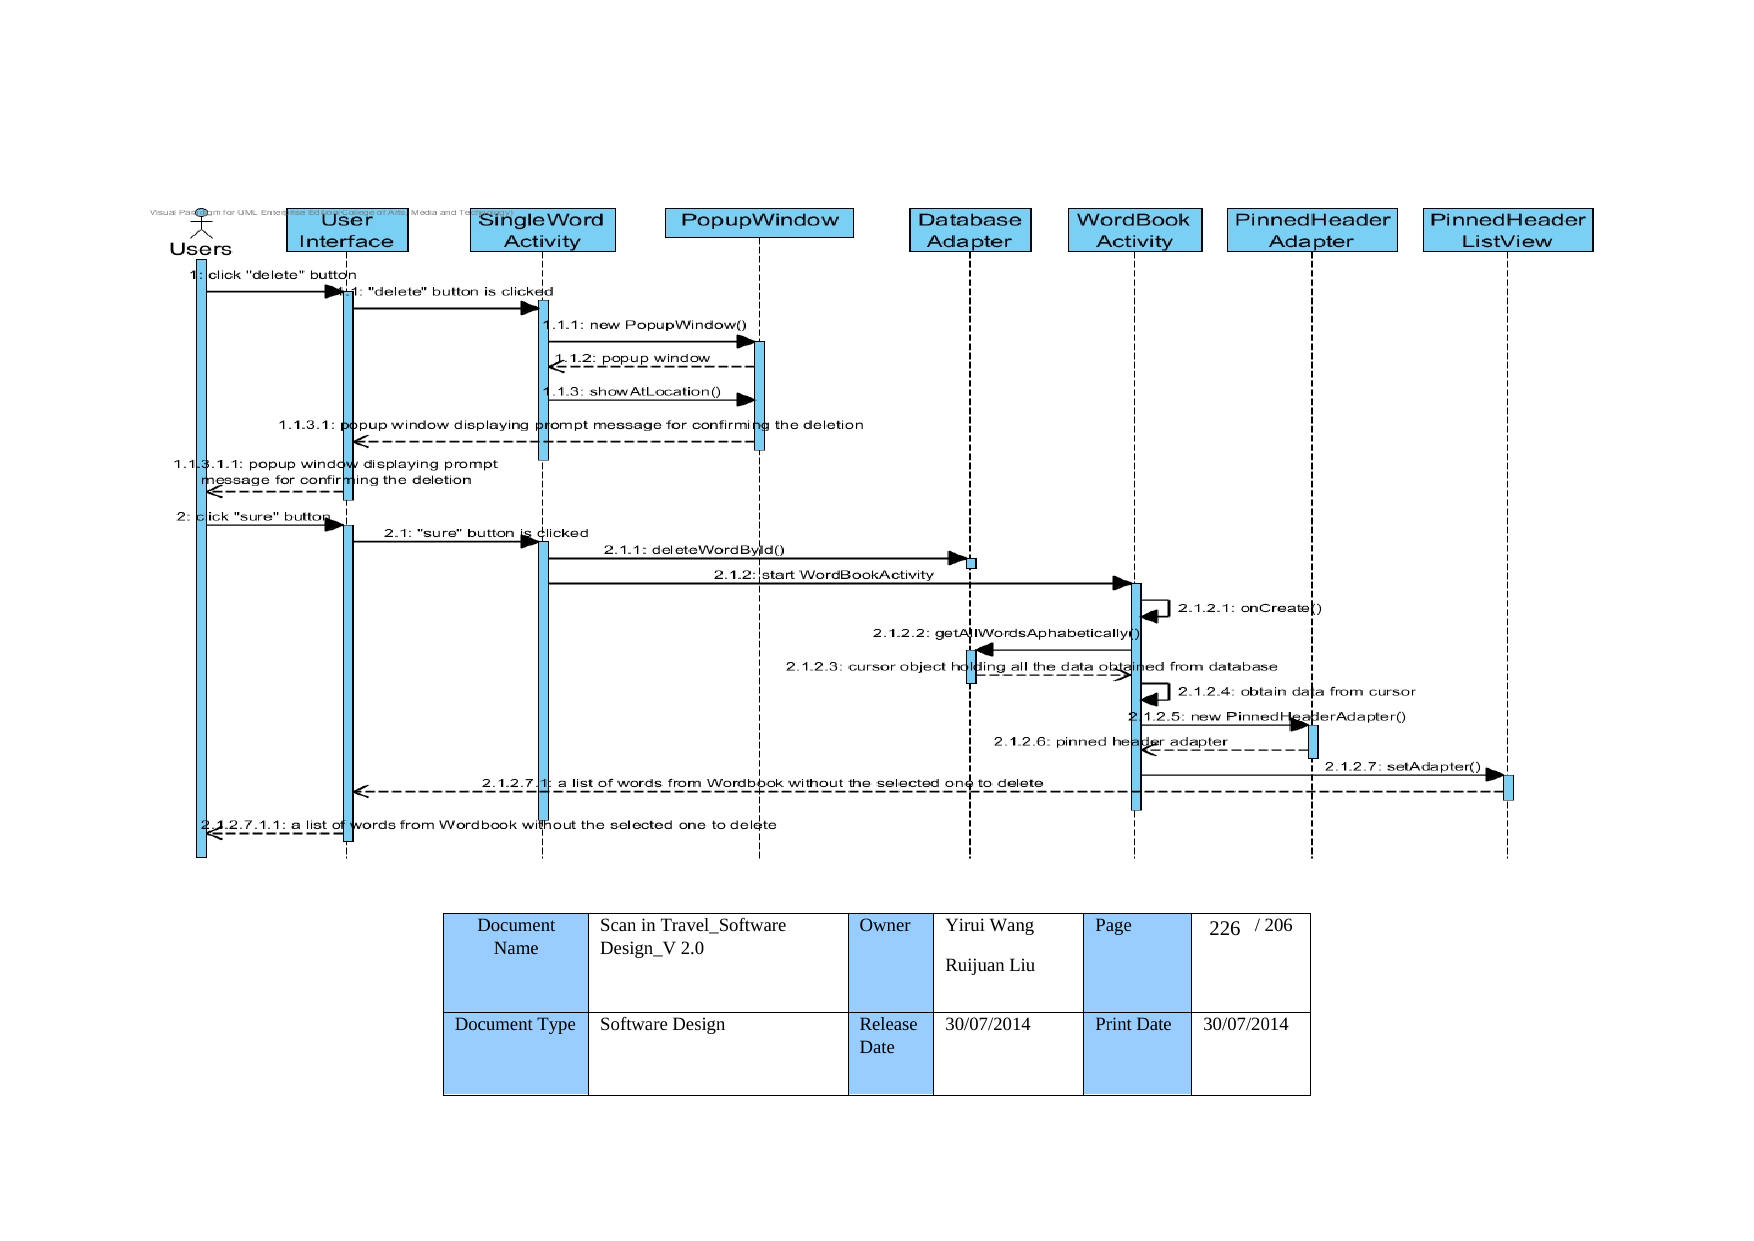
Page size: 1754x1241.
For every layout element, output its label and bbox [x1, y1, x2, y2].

picture [150, 206, 1599, 861]
